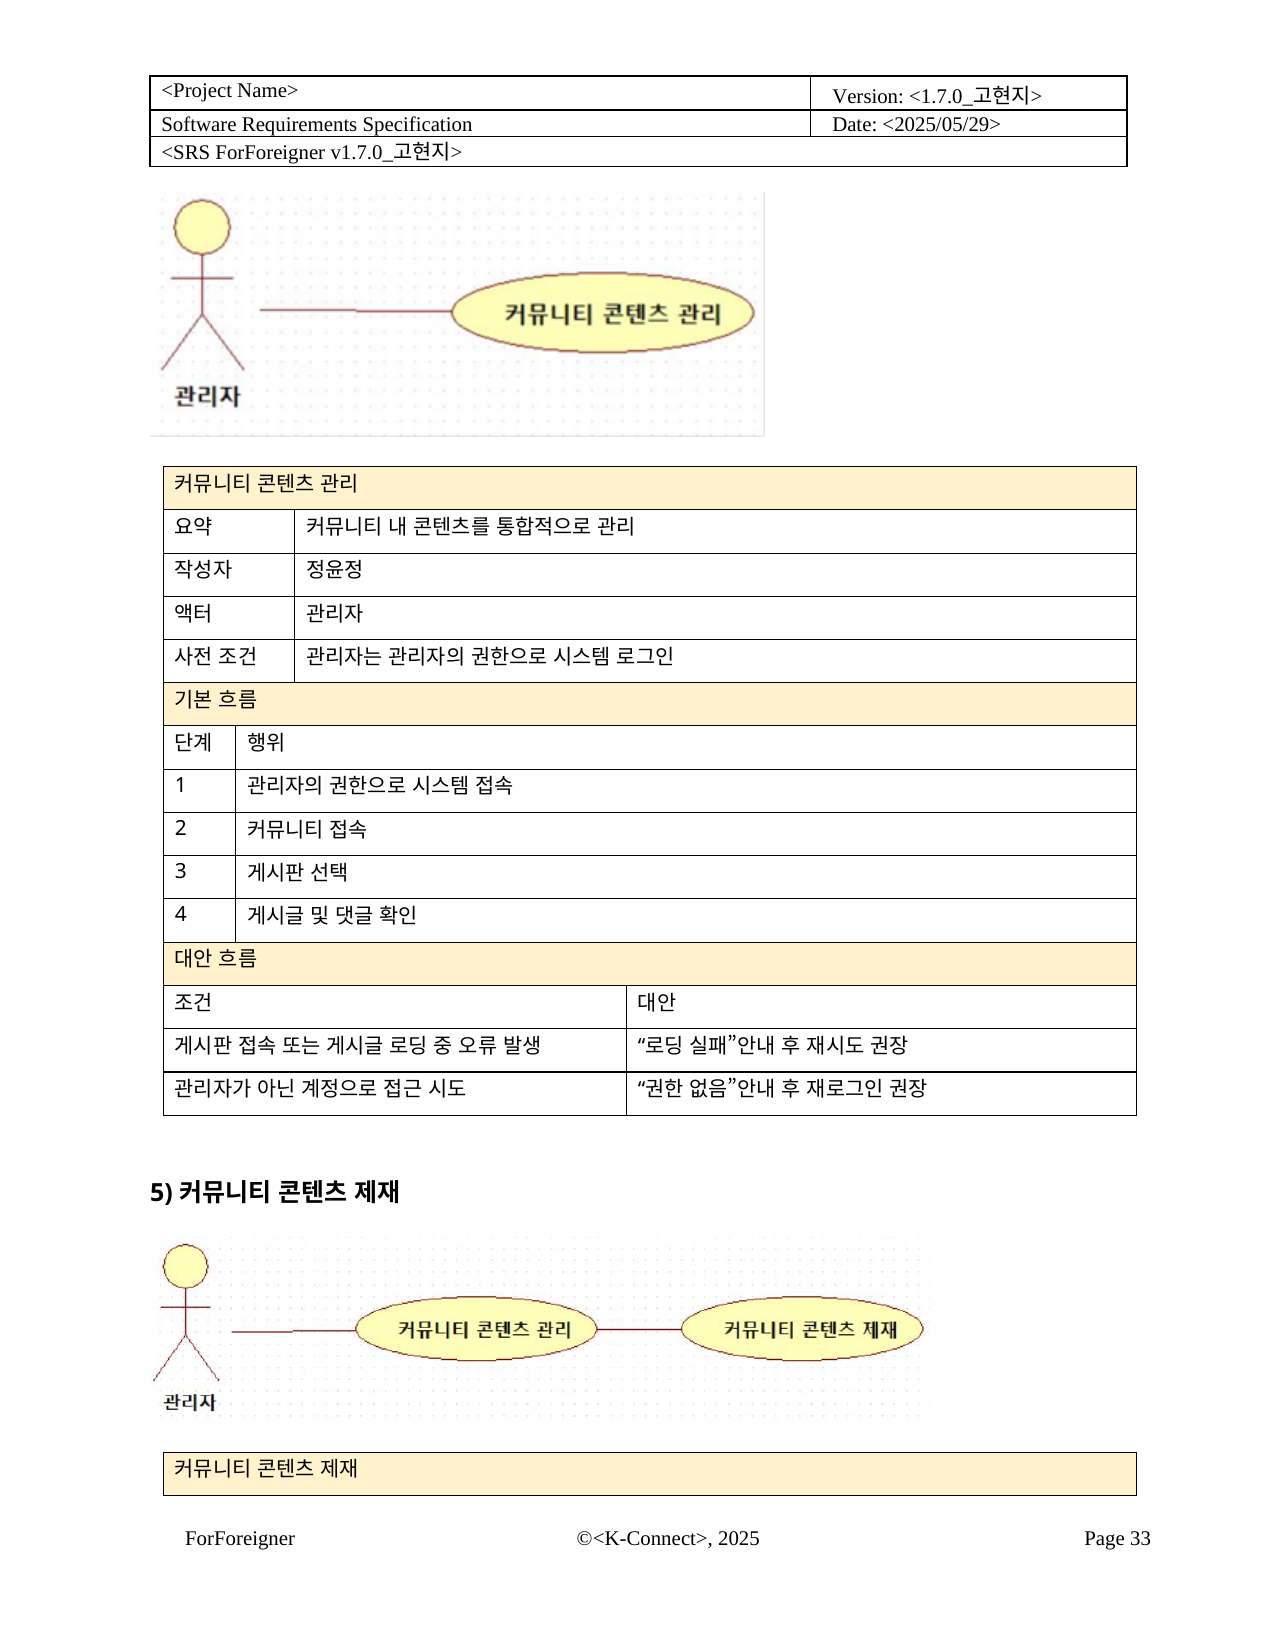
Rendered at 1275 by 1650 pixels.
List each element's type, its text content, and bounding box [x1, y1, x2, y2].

table_header 커뮤니티 콘텐츠 관리 [164, 467, 1136, 509]
table_cell 액터 [164, 597, 294, 639]
table_cell 관리자는 관리자의 권한으로 시스템 로그인 [295, 640, 1136, 682]
table_cell 대안 흐름 [164, 943, 1136, 985]
table_header 커뮤니티 콘텐츠 제재 [164, 1453, 1136, 1495]
table_cell 요약 [164, 510, 294, 552]
picture [150, 1237, 930, 1424]
table_cell 게시글 및 댓글 확인 [236, 899, 1136, 942]
table_cell 커뮤니티 내 콘텐츠를 통합적으로 관리 [295, 510, 1136, 552]
table_cell 1 [164, 770, 235, 812]
table_cell 조건 [164, 986, 626, 1028]
table_cell 관리자가 아닌 계정으로 접근 시도 [164, 1073, 626, 1115]
table_cell 커뮤니티 접속 [236, 813, 1136, 855]
picture [150, 192, 766, 438]
table_cell 2 [164, 813, 235, 855]
table_cell 기본 흐름 [164, 683, 1136, 725]
table_cell 3 [164, 856, 235, 898]
table_cell 작성자 [164, 554, 294, 596]
table_cell 행위 [236, 726, 1136, 769]
table_cell 정윤정 [295, 554, 1136, 596]
table_cell “로딩 실패”안내 후 재시도 권장 [627, 1029, 1136, 1071]
text 5) 커뮤니티 콘텐츠 제재 [150, 1173, 1125, 1209]
table_cell 게시판 접속 또는 게시글 로딩 중 오류 발생 [164, 1029, 626, 1071]
table_cell “권한 없음”안내 후 재로그인 권장 [627, 1073, 1136, 1115]
table_cell 관리자 [295, 597, 1136, 639]
table_cell 게시판 선택 [236, 856, 1136, 898]
table_cell 대안 [627, 986, 1136, 1028]
table_cell 사전 조건 [164, 640, 294, 682]
table_cell 단계 [164, 726, 235, 769]
table_cell 4 [164, 899, 235, 942]
table_cell 관리자의 권한으로 시스템 접속 [236, 770, 1136, 812]
